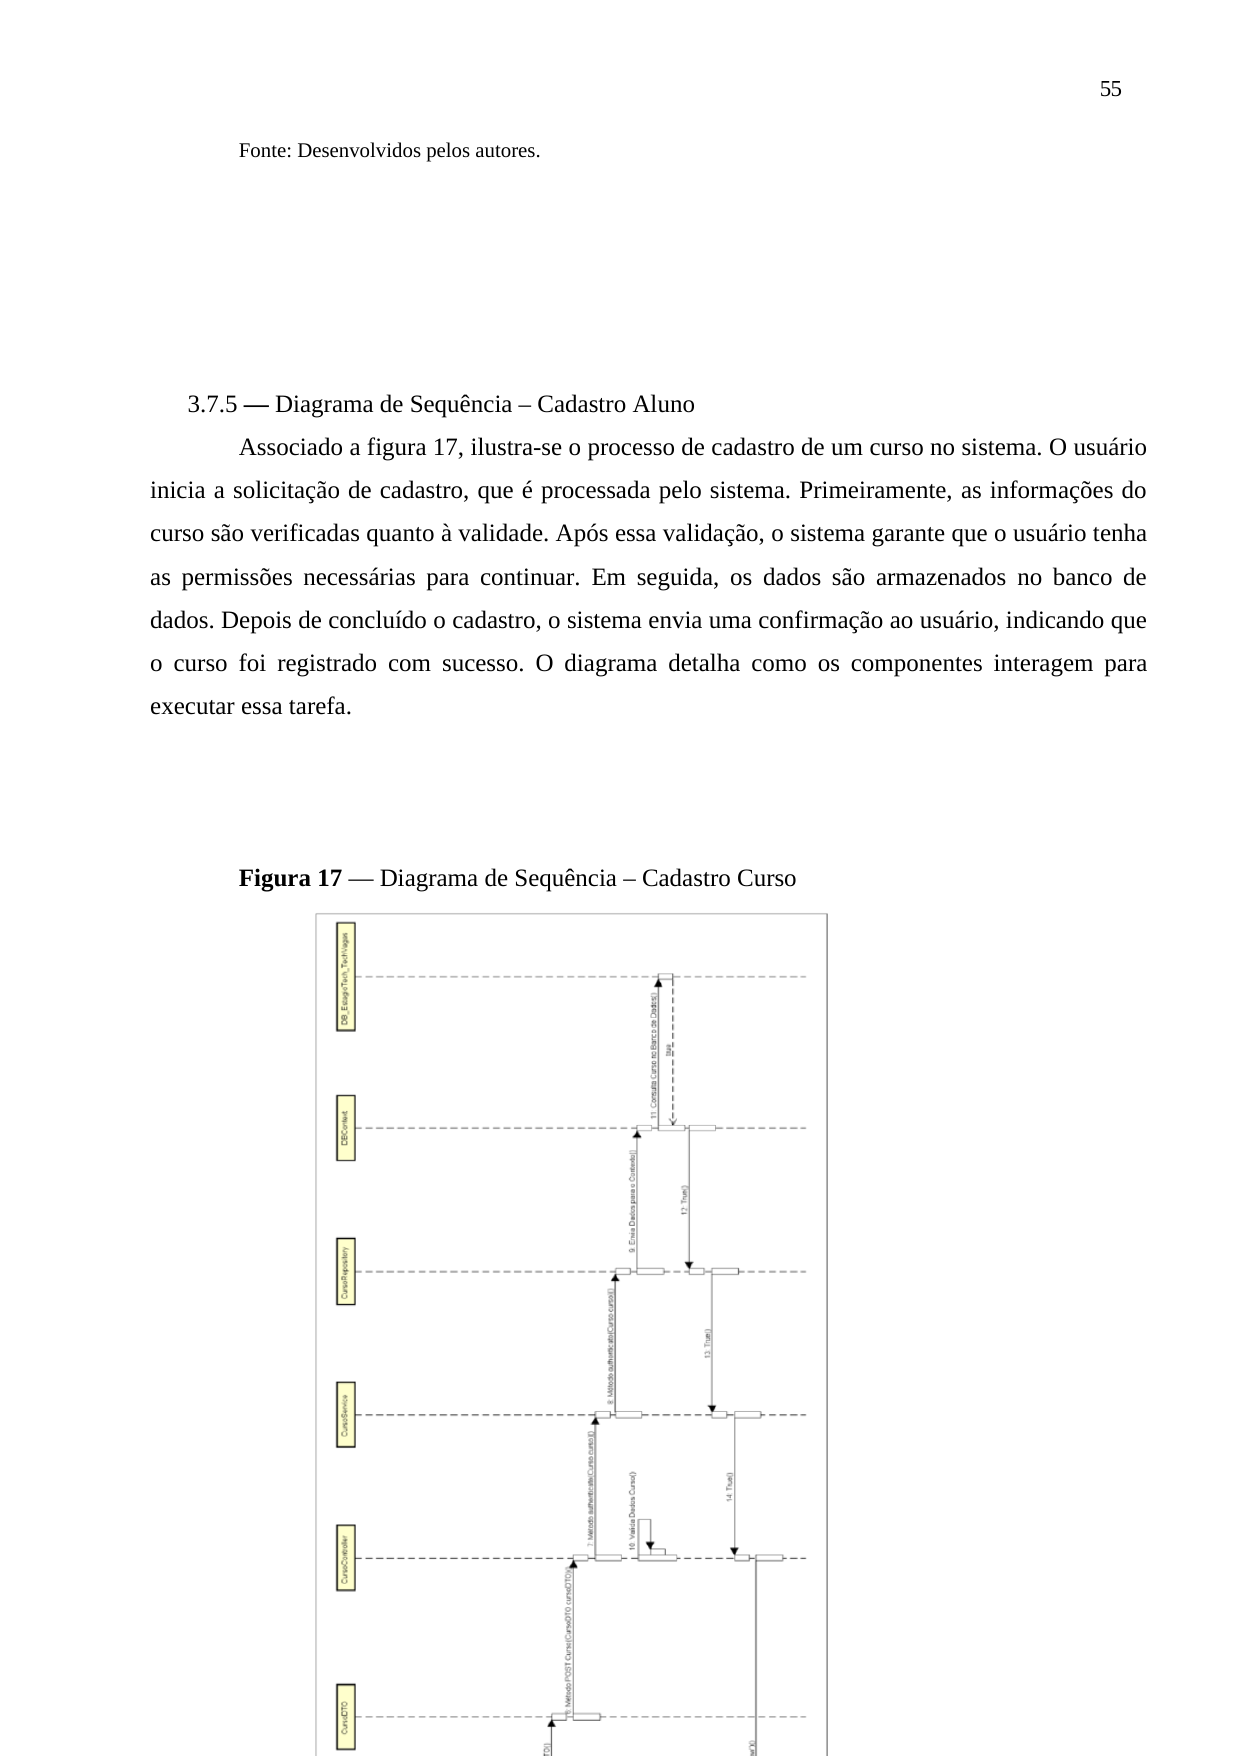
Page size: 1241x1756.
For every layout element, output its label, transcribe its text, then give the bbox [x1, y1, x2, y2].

text 3.7.5 — Diagrama de Sequência – Cadastro Aluno [187, 389, 1148, 418]
picture [312, 911, 829, 1756]
text Figura 17 — Diagrama de Sequência – Cadastro Curso [150, 863, 1148, 892]
text Fonte: Desenvolvidos pelos autores. [150, 137, 1148, 162]
text Associado a figura 17, ilustra-se o processo de cadastro de um curso no sistema. O usuário inicia a solicitação de cadastro, que é processada pelo sistema. Primeiramente, as informações do curso são verificadas quanto à validade. Após essa validação, o sistema garante que o usuário tenha as permissões necessárias para continuar. Em seguida, os dados são armazenados no banco de dados. Depois de concluído o cadastro, o sistema envia uma confirmação ao usuário, indicando que o curso foi registrado com sucesso. O diagrama detalha como os componentes interagem para executar essa tarefa. [150, 432, 1148, 720]
